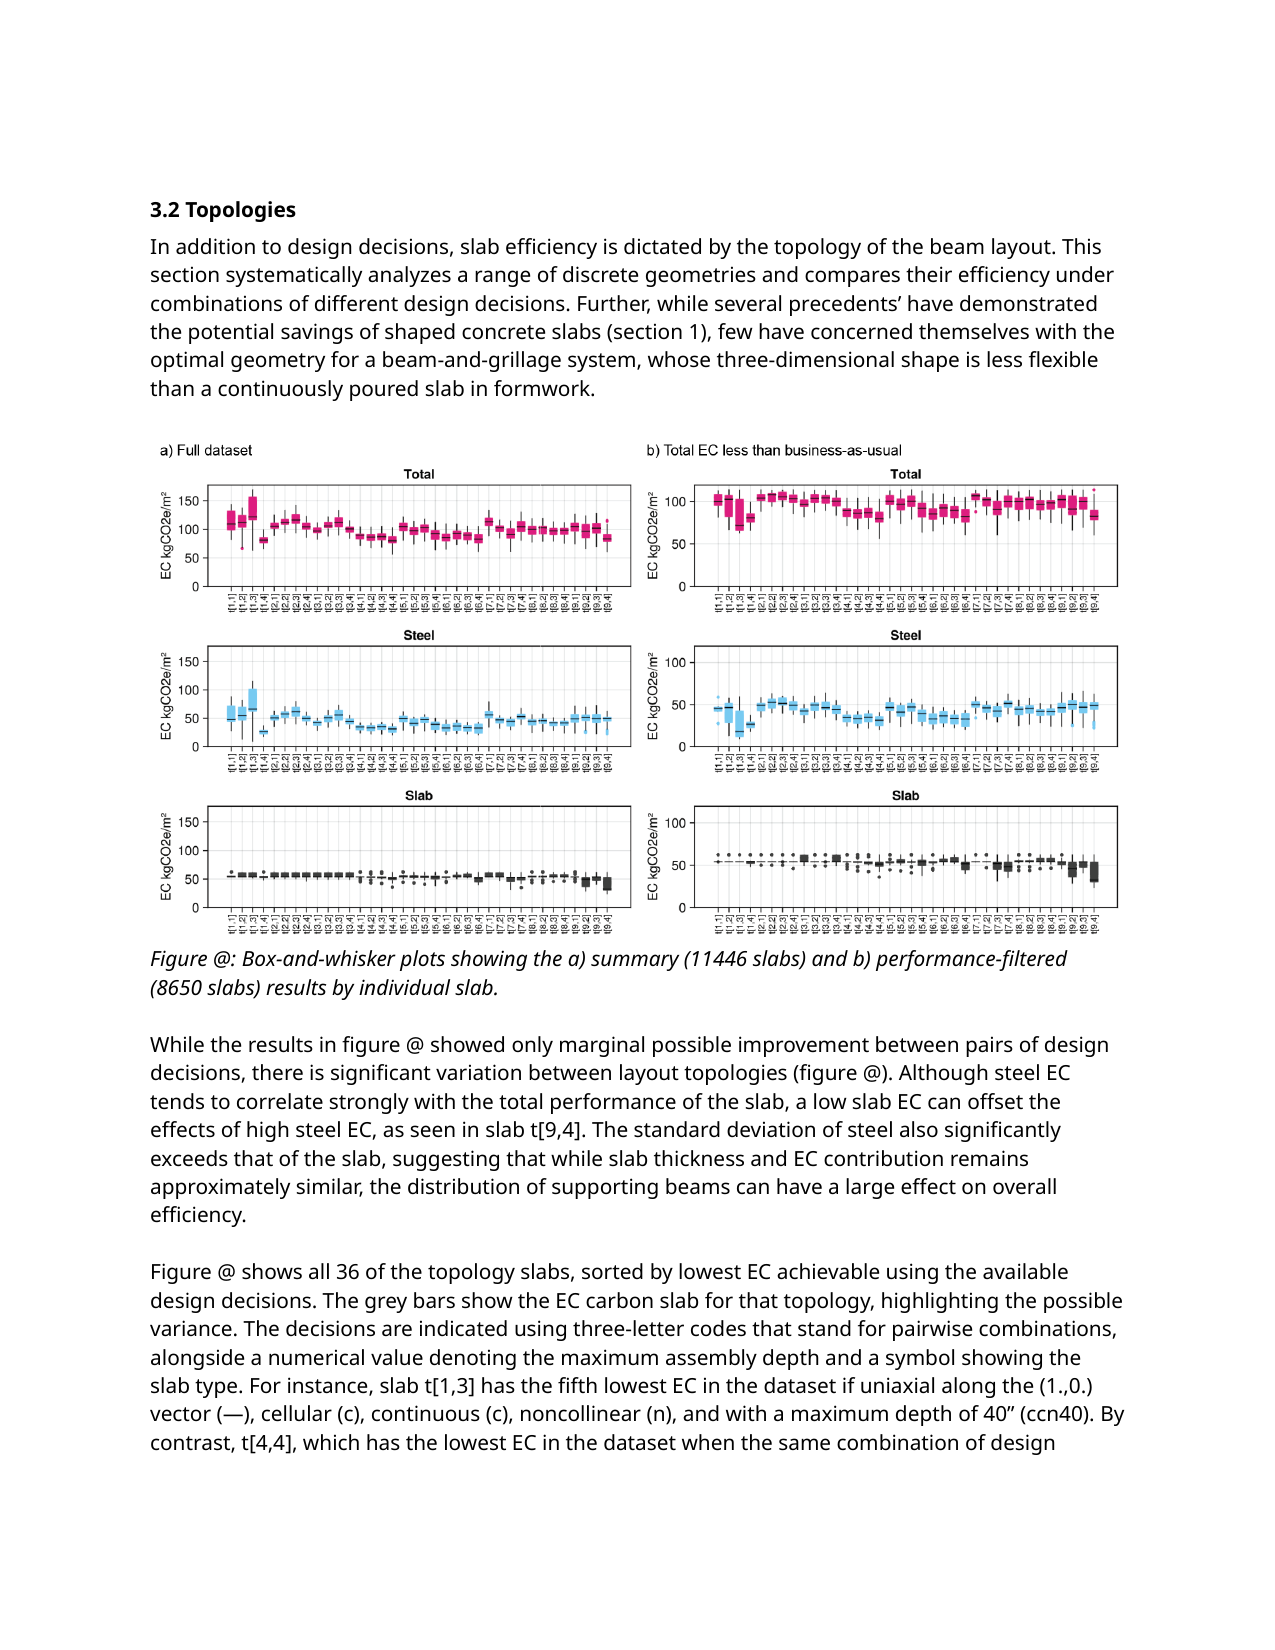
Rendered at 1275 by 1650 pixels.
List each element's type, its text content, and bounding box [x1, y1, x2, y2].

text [150, 1257, 1125, 1456]
text Figure @: Box-and-whisker plots showing the a) summary (11446 slabs) and b) performance-filtered (8650 slabs) results by individual slab. [150, 945, 1125, 1001]
text While the results in figure @ showed only marginal possible improvement between pairs of design decisions, there is significant variation between layout topologies (figure @). Although steel EC tends to correlate strongly with the total performance of the slab, a low slab EC can offset the effects of high steel EC, as seen in slab t[9,4]. The standard deviation of steel also significantly exceeds that of the slab, suggesting that while slab thickness and EC contribution remains approximately similar, the distribution of supporting beams can have a large effect on overall efficiency. [150, 1030, 1125, 1229]
subtitle 3.2 Topologies [150, 195, 1125, 223]
text In addition to design decisions, slab efficiency is dictated by the topology of the beam layout. This section systematically analyzes a range of discrete geometries and compares their efficiency under combinations of different design decisions. Further, while several precedents’ have demonstrated the potential savings of shaped concrete slabs (section 1), few have concerned themselves with the optimal geometry for a beam-and-grillage system, whose three-dimensional shape is less flexible than a continuously poured slab in formwork. [150, 232, 1125, 402]
picture [150, 431, 1125, 945]
